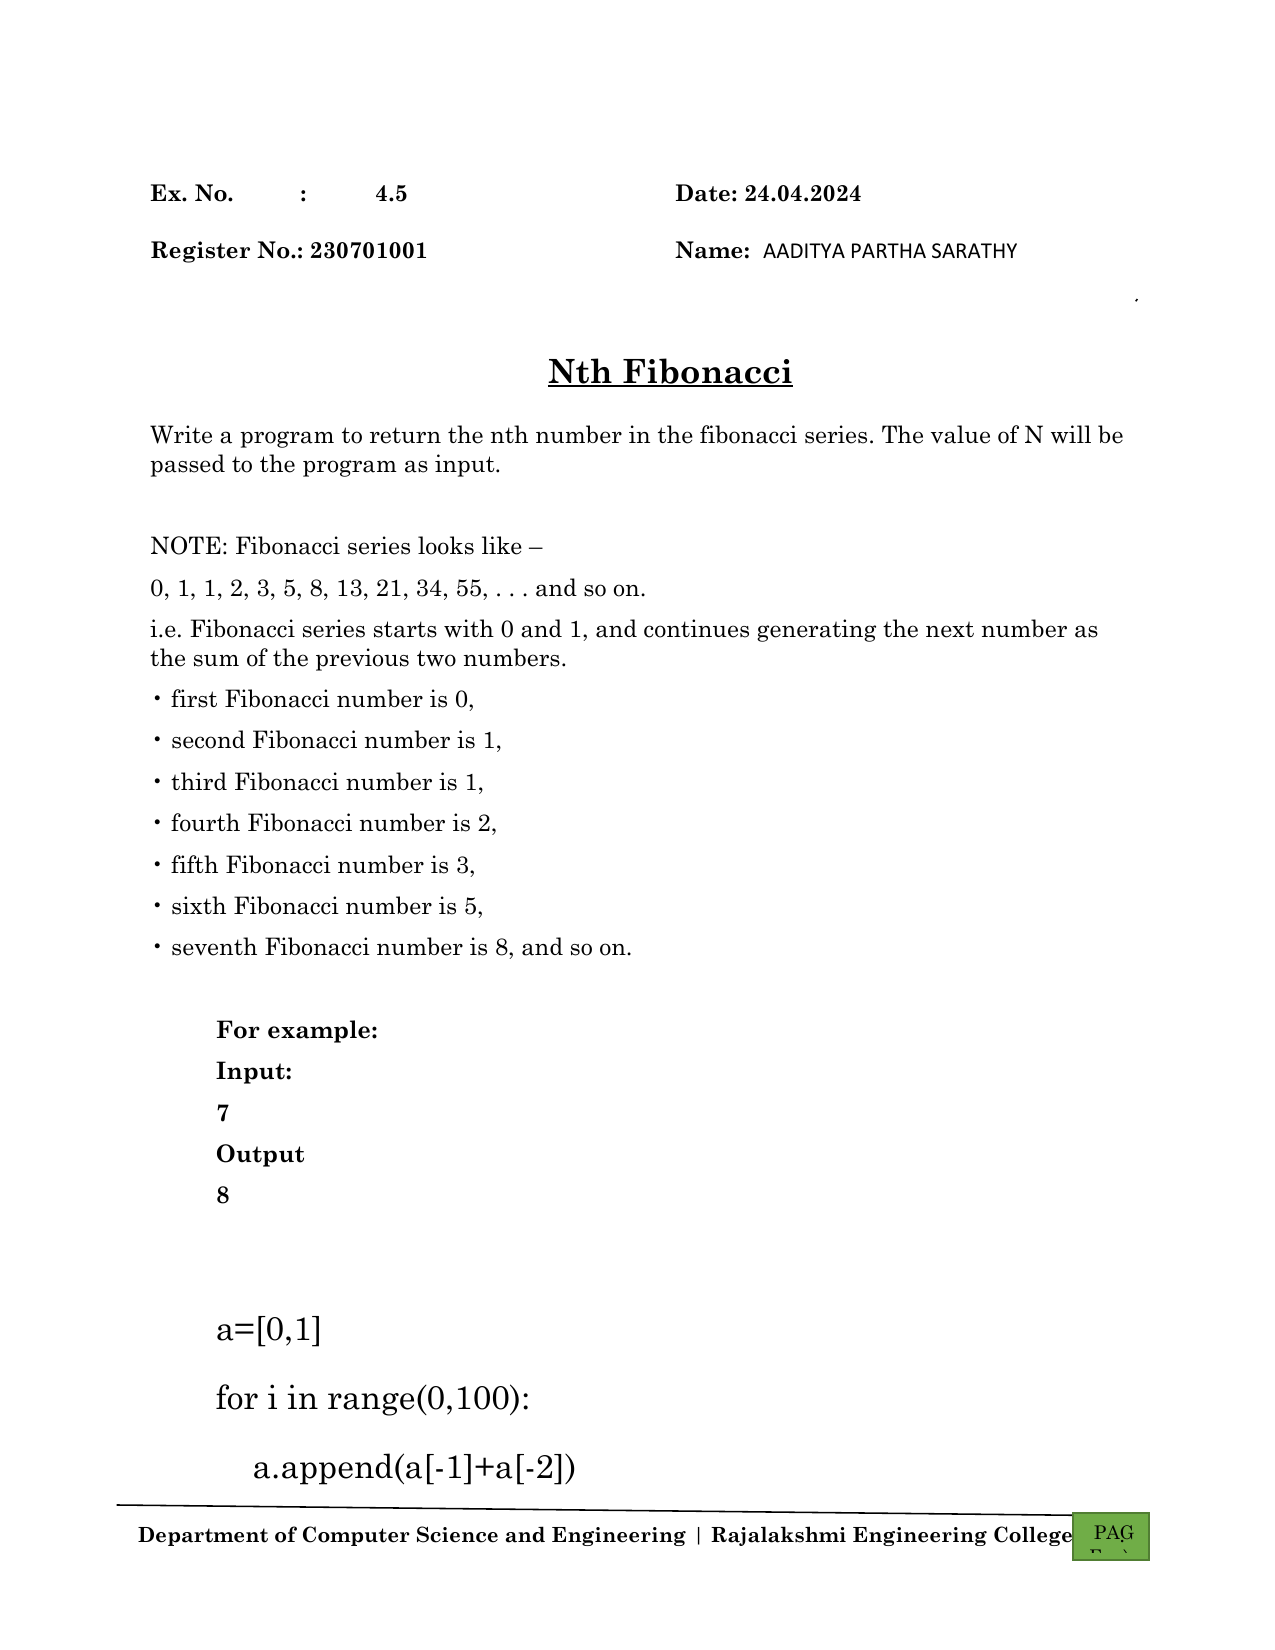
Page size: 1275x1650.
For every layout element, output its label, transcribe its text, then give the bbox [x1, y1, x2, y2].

text • seventh Fibonacci number is 8, and so on. [150, 932, 1125, 961]
text • third Fibonacci number is 1, [150, 767, 1125, 796]
text 7 [216, 1097, 1125, 1126]
text For example: [216, 1015, 1125, 1044]
text • first Fibonacci number is 0, [150, 684, 1125, 713]
text • fourth Fibonacci number is 2, [150, 808, 1125, 837]
text • sixth Fibonacci number is 5, [150, 891, 1125, 919]
text a=[0,1] [216, 1307, 1125, 1348]
text Nth Fibonacci [216, 350, 1125, 390]
text Ex. No. : 4.5 Date: 24.04.2024 [150, 179, 1125, 207]
text NOTE: Fibonacci series looks like – [150, 531, 1125, 560]
text 8 [216, 1180, 1125, 1209]
text Output [216, 1139, 1125, 1168]
text Write a program to return the nth number in the fibonacci series. The value of N will be passed to the program as input. [150, 419, 1125, 477]
text for i in range(0,100): [216, 1377, 1125, 1417]
text • fifth Fibonacci number is 3, [150, 849, 1125, 878]
text Input: [216, 1056, 1125, 1085]
text Register No.: 230701001 Name: AADITYA PARTHA SARATHY [150, 236, 1125, 264]
text a.append(a[-1]+a[-2]) [216, 1446, 1125, 1486]
text 0, 1, 1, 2, 3, 5, 8, 13, 21, 34, 55, . . . and so on. [150, 572, 1125, 601]
text i.e. Fibonacci series starts with 0 and 1, and continues generating the next number as the sum of the previous two numbers. [150, 614, 1125, 671]
text • second Fibonacci number is 1, [150, 725, 1125, 754]
